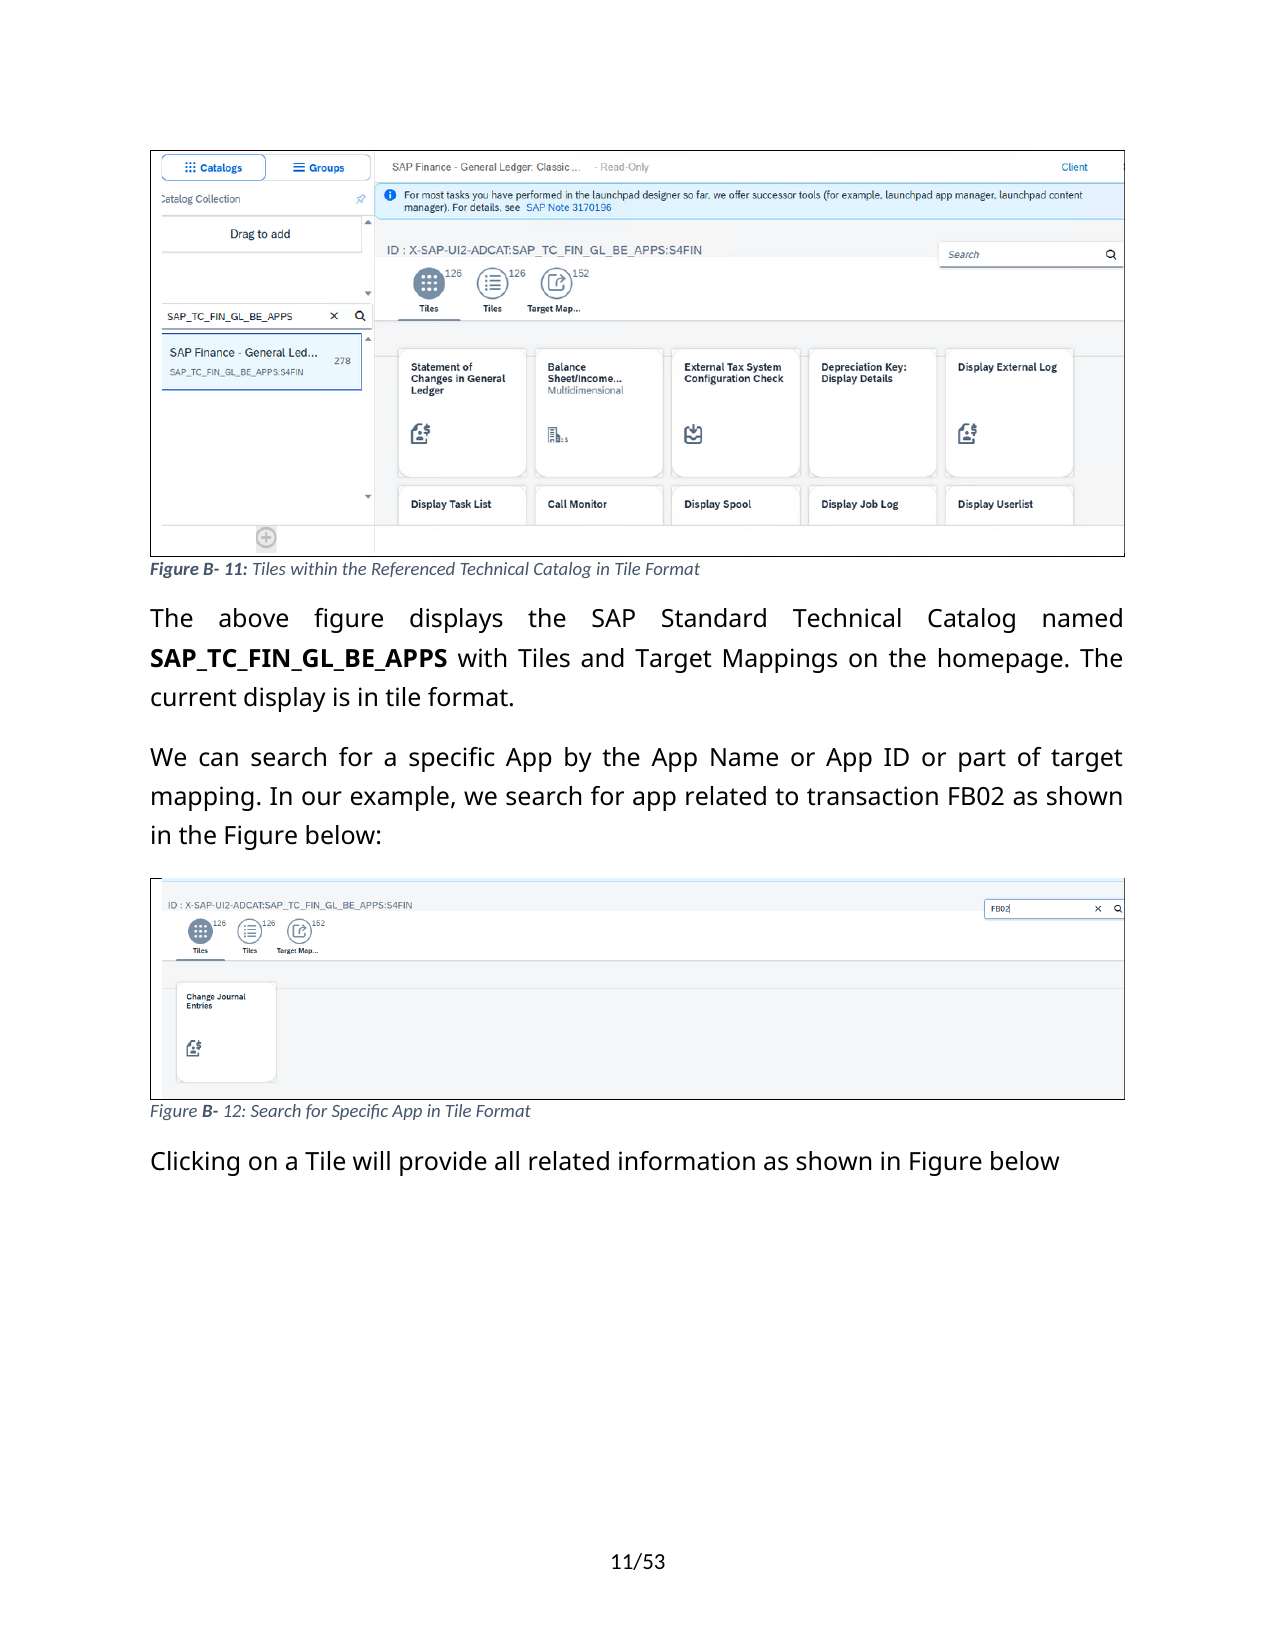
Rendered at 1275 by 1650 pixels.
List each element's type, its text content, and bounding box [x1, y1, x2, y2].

text The above figure displays the SAP Standard Technical Catalog named SAP_TC_FIN_GL_BE_APPS with Tiles and Target Mappings on the homepage. The current display is in tile format. [150, 601, 1125, 713]
table_header [151, 151, 1124, 556]
table_header [151, 879, 161, 1099]
picture [161, 151, 1125, 553]
text Figure B- 11: Tiles within the Referenced Technical Catalog in Tile Format [150, 557, 1125, 580]
text Figure B- 12: Search for Specific App in Tile Format [150, 1100, 1125, 1123]
picture [161, 878, 1125, 1099]
text We can search for a specific App by the App Name or App ID or part of target mapping. In our example, we search for app related to transaction FB02 as shown in the Figure below: [150, 739, 1125, 852]
text Clicking on a Tile will provide all related information as shown in Figure below [150, 1143, 1125, 1177]
